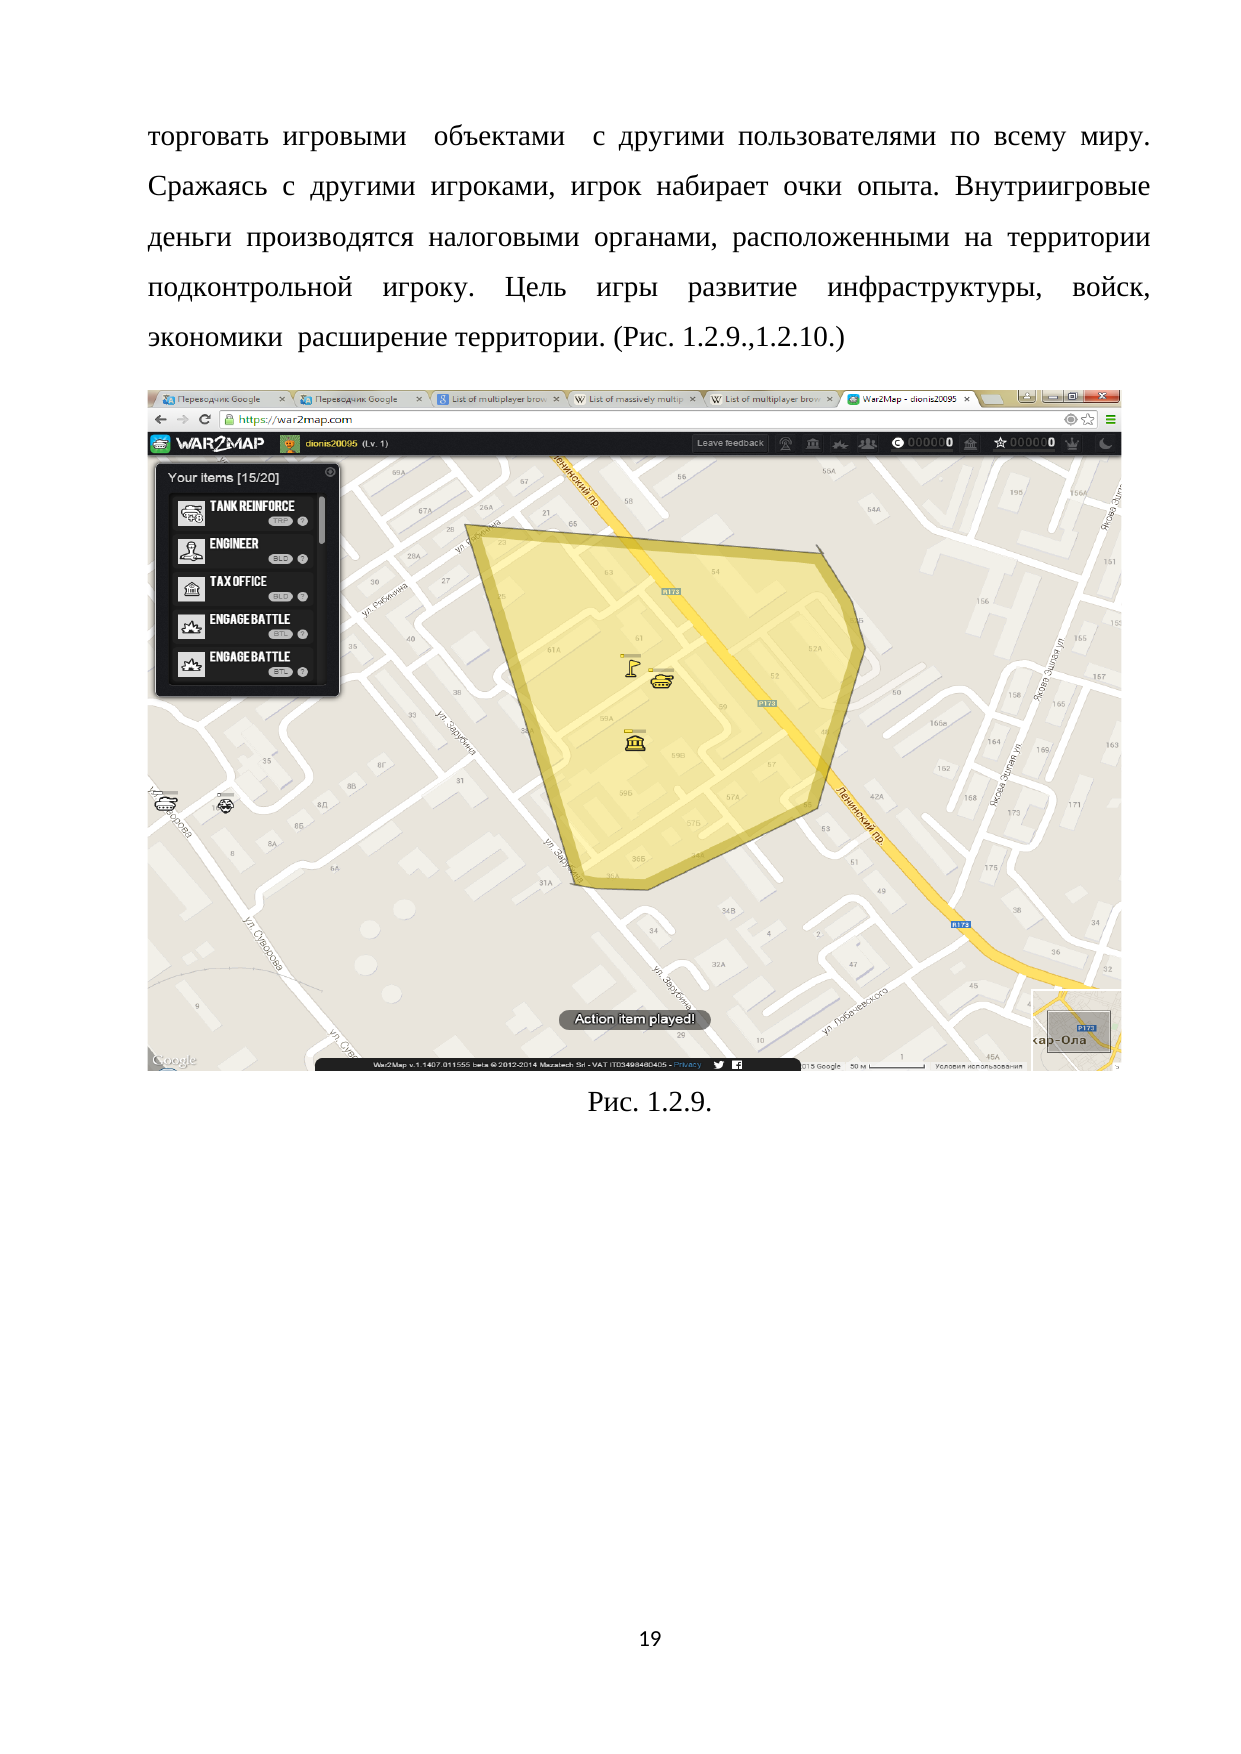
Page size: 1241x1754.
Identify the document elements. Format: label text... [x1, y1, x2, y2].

text Рис. 1.2.9. [148, 1084, 1152, 1118]
picture [147, 390, 1122, 1071]
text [148, 118, 1152, 353]
